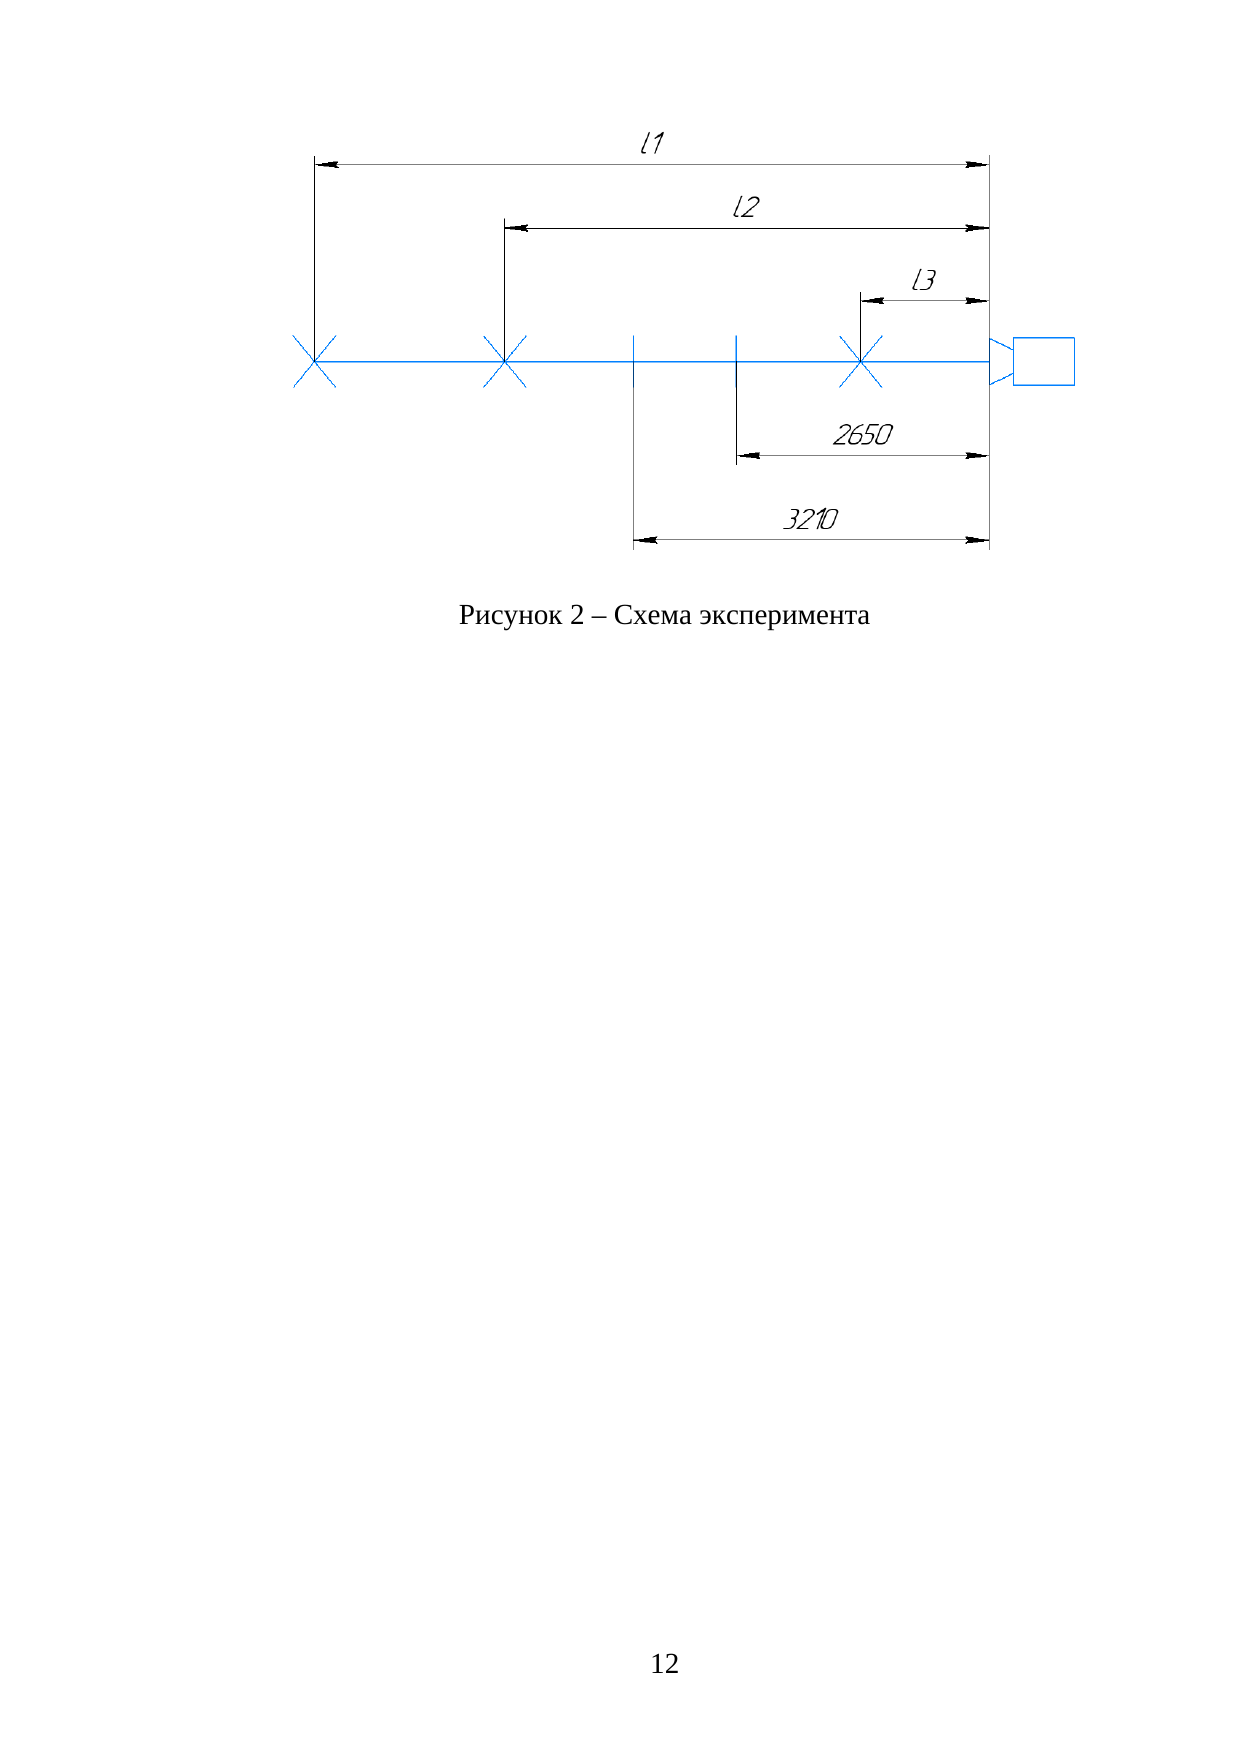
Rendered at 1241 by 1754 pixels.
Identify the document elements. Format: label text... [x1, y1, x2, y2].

picture [246, 118, 1083, 564]
text Рисунок 2 – Схема эксперимента [177, 597, 1152, 631]
